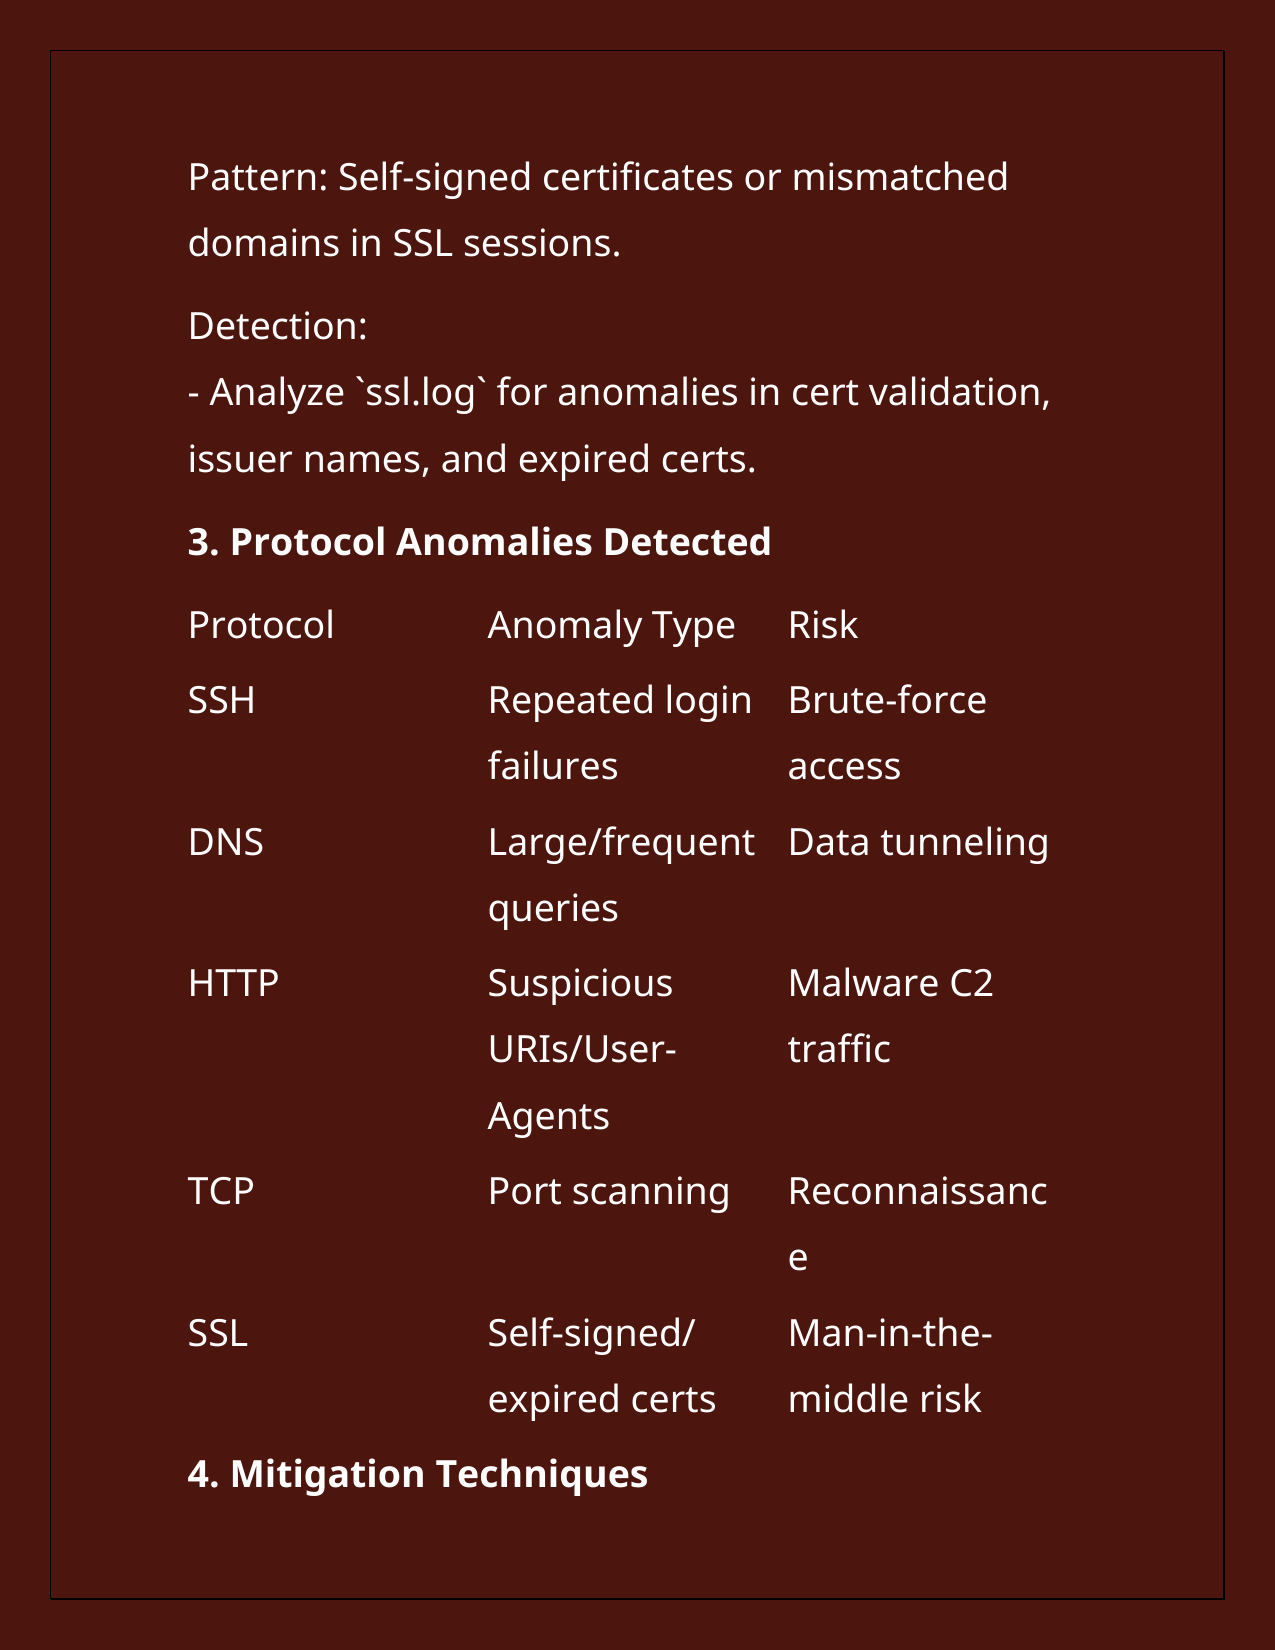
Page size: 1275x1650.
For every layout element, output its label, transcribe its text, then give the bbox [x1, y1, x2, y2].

table_cell SSH [176, 673, 476, 815]
table_header Risk [776, 598, 1076, 673]
table_cell Reconnaissance [776, 1164, 1076, 1306]
table_cell Self-signed/expired certs [476, 1306, 776, 1447]
text 4. Mitigation Techniques [187, 1447, 1086, 1498]
table_cell Brute-force access [776, 673, 1076, 815]
table_cell Repeated login failures [476, 673, 776, 815]
table_cell Large/frequent queries [476, 815, 776, 956]
text Pattern: Self-signed certificates or mismatched domains in SSL sessions. [187, 150, 1086, 267]
text 3. Protocol Anomalies Detected [187, 515, 1086, 566]
table_cell Man-in-the-middle risk [776, 1306, 1076, 1447]
table_cell TCP [176, 1164, 476, 1306]
table_header Protocol [176, 598, 476, 673]
table_cell Port scanning [476, 1164, 776, 1306]
table_cell Suspicious URIs/User-Agents [476, 956, 776, 1164]
table_cell Data tunneling [776, 815, 1076, 956]
table_header Anomaly Type [476, 598, 776, 673]
table_cell Malware C2 traffic [776, 956, 1076, 1164]
text Detection: - Analyze `ssl.log` for anomalies in cert validation, issuer names, and expired certs. [187, 299, 1086, 483]
table_cell HTTP [176, 956, 476, 1164]
table_cell SSL [176, 1306, 476, 1447]
table_cell DNS [176, 815, 476, 956]
